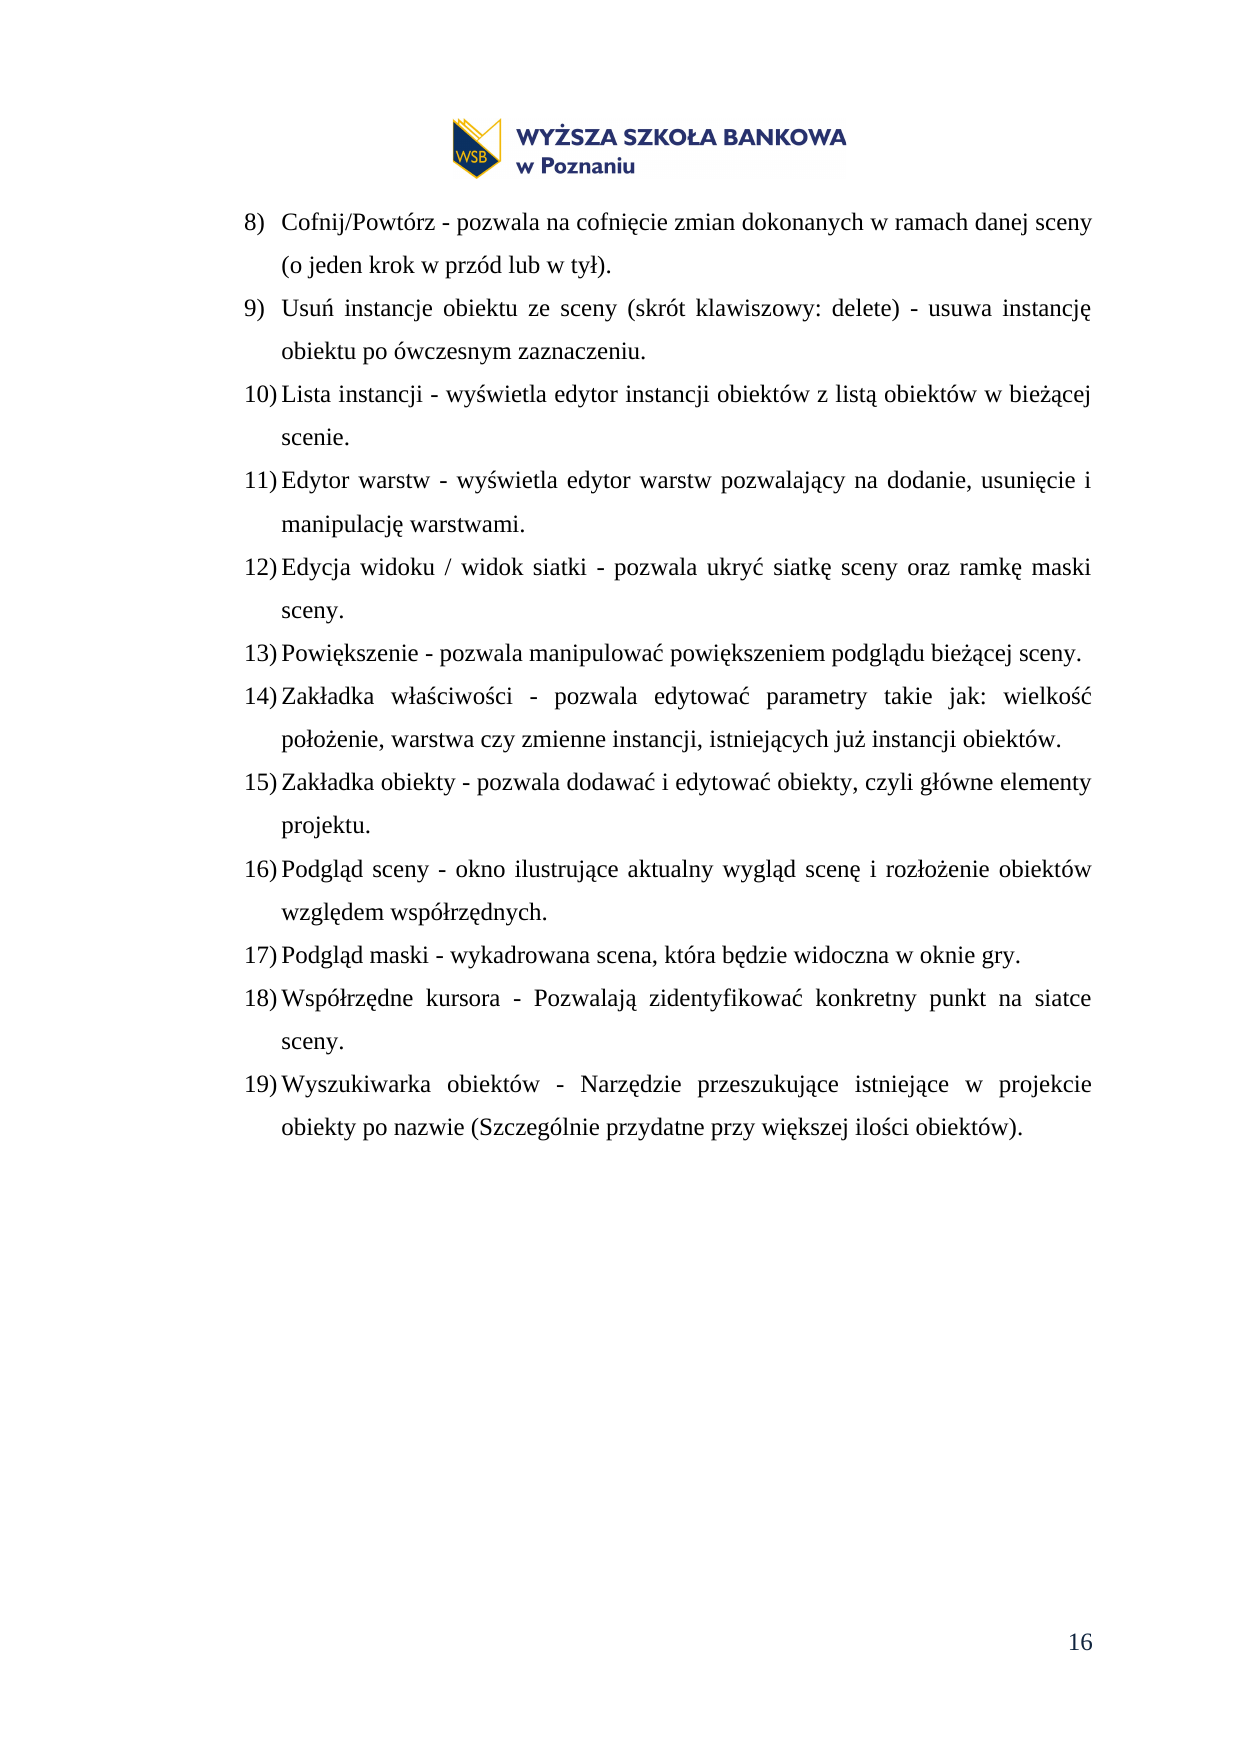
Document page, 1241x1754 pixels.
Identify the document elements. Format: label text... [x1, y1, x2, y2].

list Współrzędne kursora - Pozwalają zidentyfikować konkretny punkt na siatce sceny. [244, 983, 1092, 1055]
list Wyszukiwarka obiektów - Narzędzie przeszukujące istniejące w projekcie obiekty po nazwie (Szczególnie przydatne przy większej ilości obiektów). [244, 1069, 1092, 1141]
list Edytor warstw - wyświetla edytor warstw pozwalający na dodanie, usunięcie i manipulację warstwami. [244, 466, 1092, 537]
list Edycja widoku / widok siatki - pozwala ukryć siatkę sceny oraz ramkę maski sceny. [244, 552, 1092, 624]
list Podgląd maski - wykadrowana scena, która będzie widoczna w oknie gry. [244, 940, 1092, 969]
list Lista instancji - wyświetla edytor instancji obiektów z listą obiektów w bieżącej scenie. [244, 379, 1092, 451]
list Zakładka obiekty - pozwala dodawać i edytować obiekty, czyli główne elementy projektu. [244, 767, 1092, 839]
list Cofnij/Powtórz - pozwala na cofnięcie zmian dokonanych w ramach danej sceny (o jeden krok w przód lub w tył). [244, 207, 1092, 279]
picture [452, 118, 847, 179]
list Podgląd sceny - okno ilustrujące aktualny wygląd scenę i rozłożenie obiektów względem współrzędnych. [244, 854, 1092, 926]
list Zakładka właściwości - pozwala edytować parametry takie jak: wielkość położenie, warstwa czy zmienne instancji, istniejących już instancji obiektów. [244, 681, 1092, 753]
list Usuń instancje obiektu ze sceny (skrót klawiszowy: delete) - usuwa instancję obiektu po ówczesnym zaznaczeniu. [244, 293, 1092, 365]
list Powiększenie - pozwala manipulować powiększeniem podglądu bieżącej sceny. [244, 638, 1092, 667]
